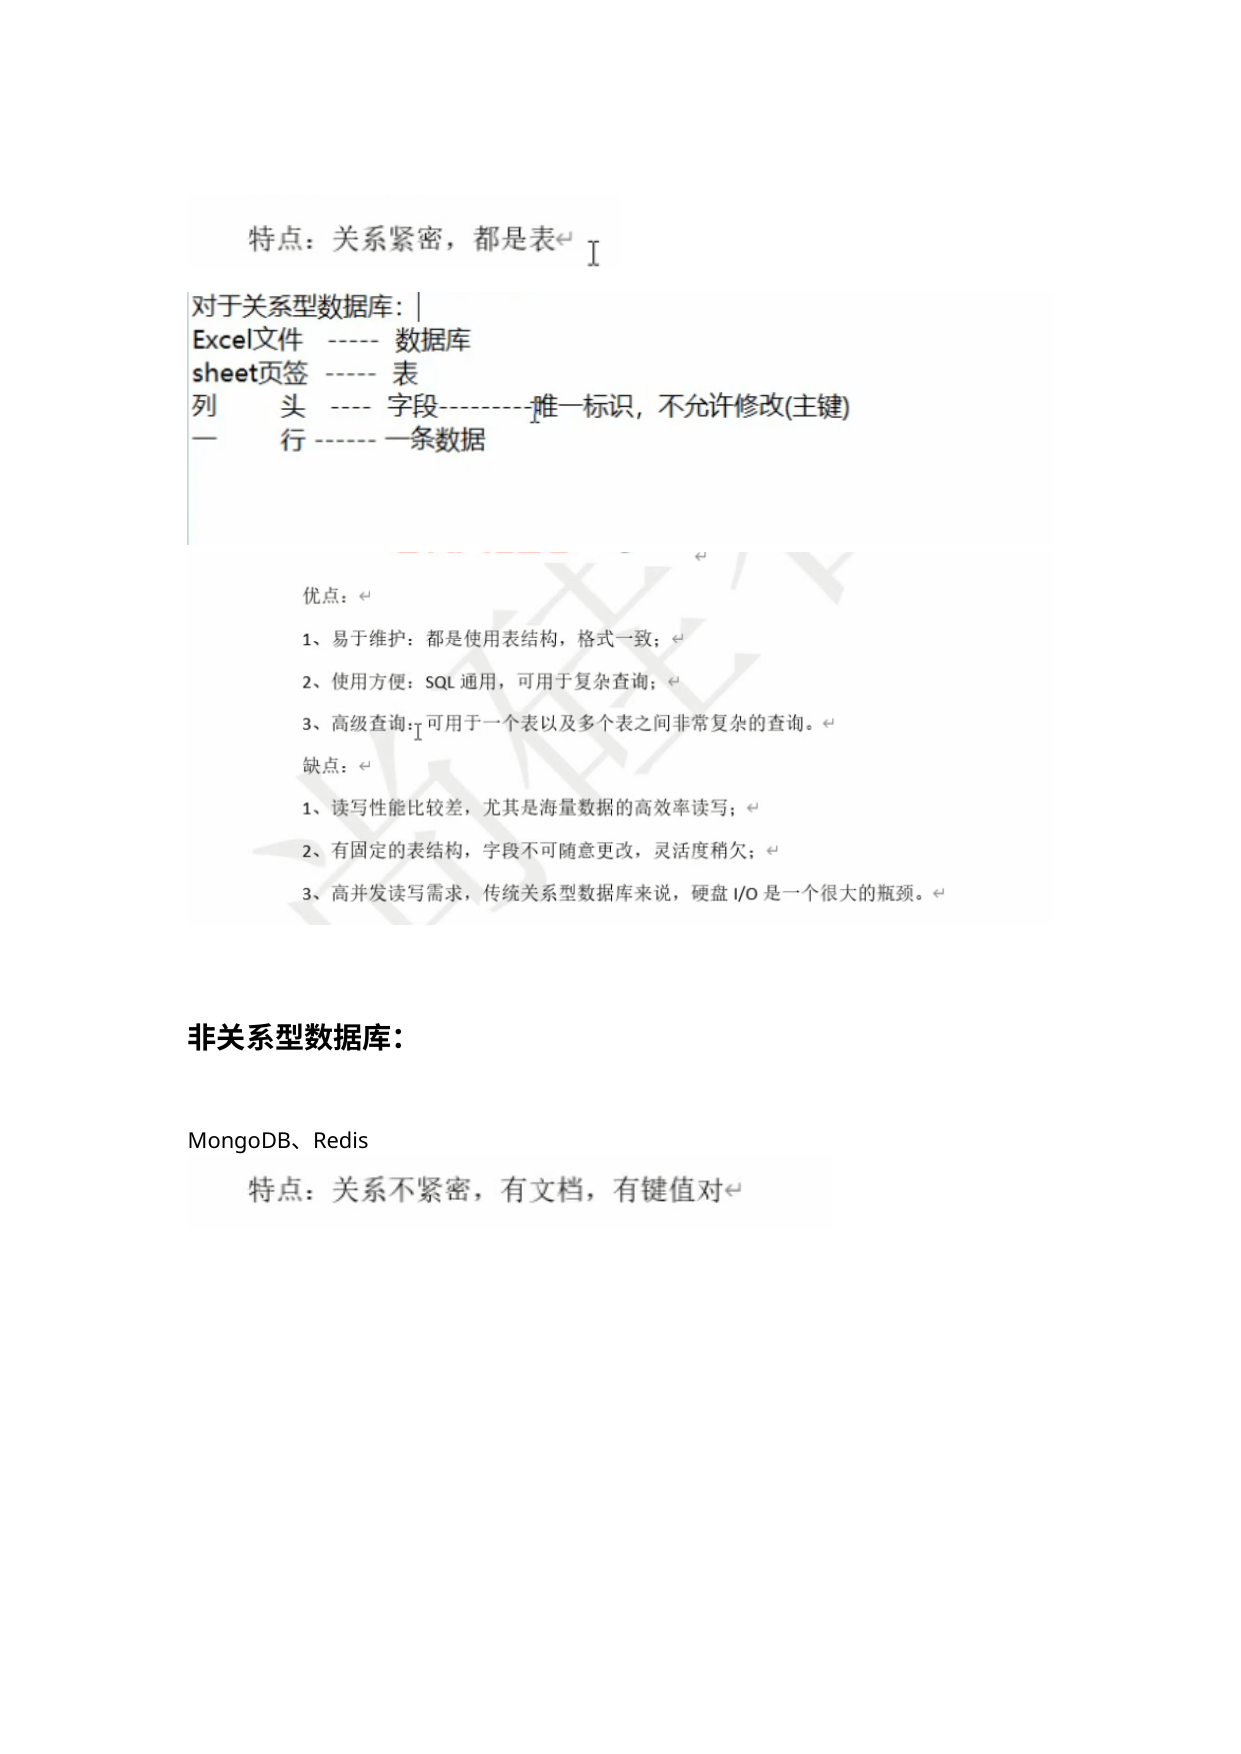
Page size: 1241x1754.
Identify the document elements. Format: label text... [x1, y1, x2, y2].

text MongoDB、Redis [187, 1122, 1053, 1155]
picture [187, 292, 1053, 545]
picture [187, 1155, 832, 1230]
picture [187, 552, 1053, 925]
picture [187, 194, 621, 268]
subtitle 非关系型数据库： [187, 1004, 1053, 1069]
